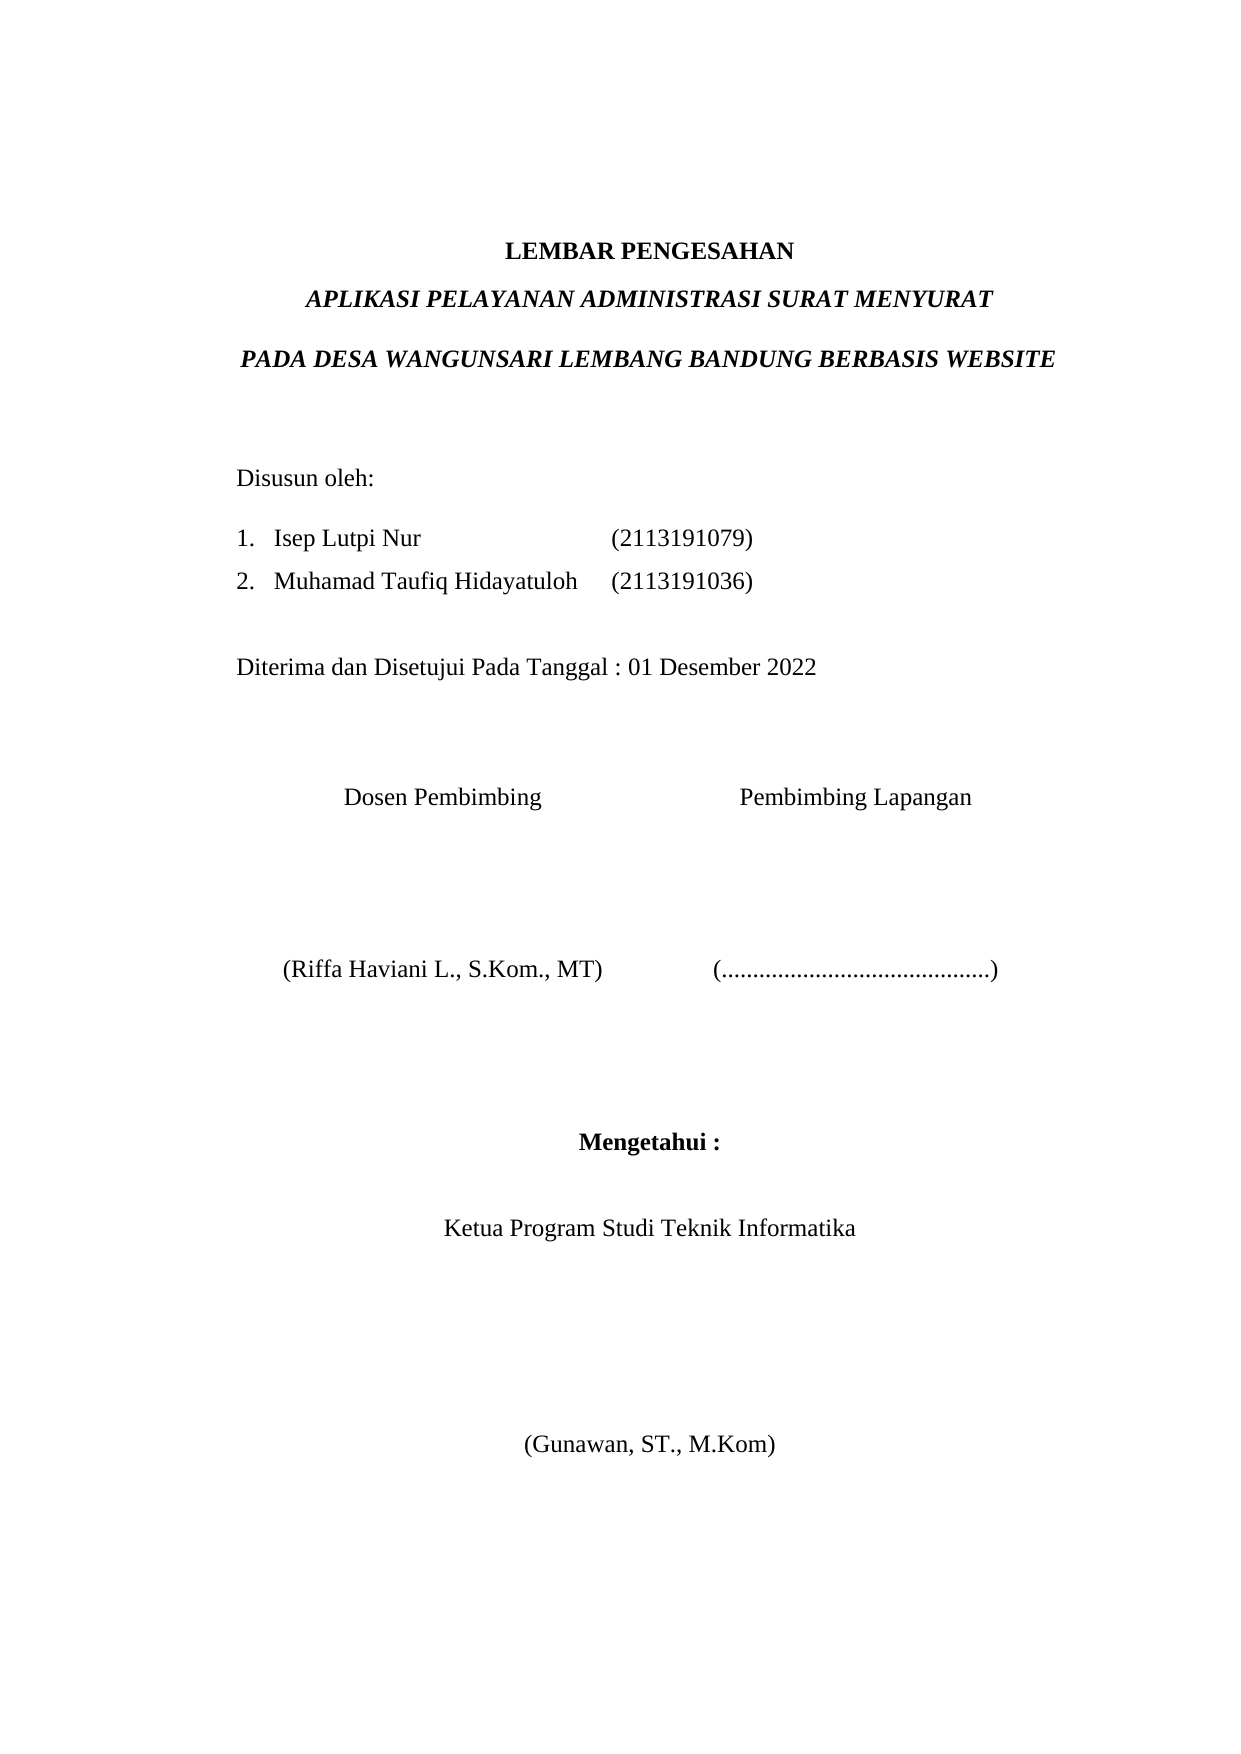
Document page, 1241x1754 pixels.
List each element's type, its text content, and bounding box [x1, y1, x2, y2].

text Disusun oleh: [236, 463, 1063, 492]
text (Gunawan, ST., M.Kom) [236, 1429, 1063, 1457]
list Isep Lutpi Nur (2113191079) [236, 523, 1063, 552]
text Ketua Program Studi Teknik Informatika [236, 1213, 1063, 1242]
table_header Pembimbing Lapangan (...........................................) [649, 696, 1062, 997]
text LEMBAR PENGESAHAN [236, 236, 1063, 265]
list Muhamad Taufiq Hidayatuloh (2113191036) [236, 566, 1063, 595]
table_header Dosen Pembimbing (Riffa Haviani L., S.Kom., MT) [236, 696, 649, 997]
text PADA DESA WANGUNSARI LEMBANG BANDUNG BERBASIS WEBSITE [236, 344, 1063, 372]
text Diterima dan Disetujui Pada Tanggal : 01 Desember 2022 [236, 652, 1063, 681]
text APLIKASI PELAYANAN ADMINISTRASI SURAT MENYURAT [236, 284, 1063, 313]
text Mengetahui : [236, 1127, 1063, 1156]
